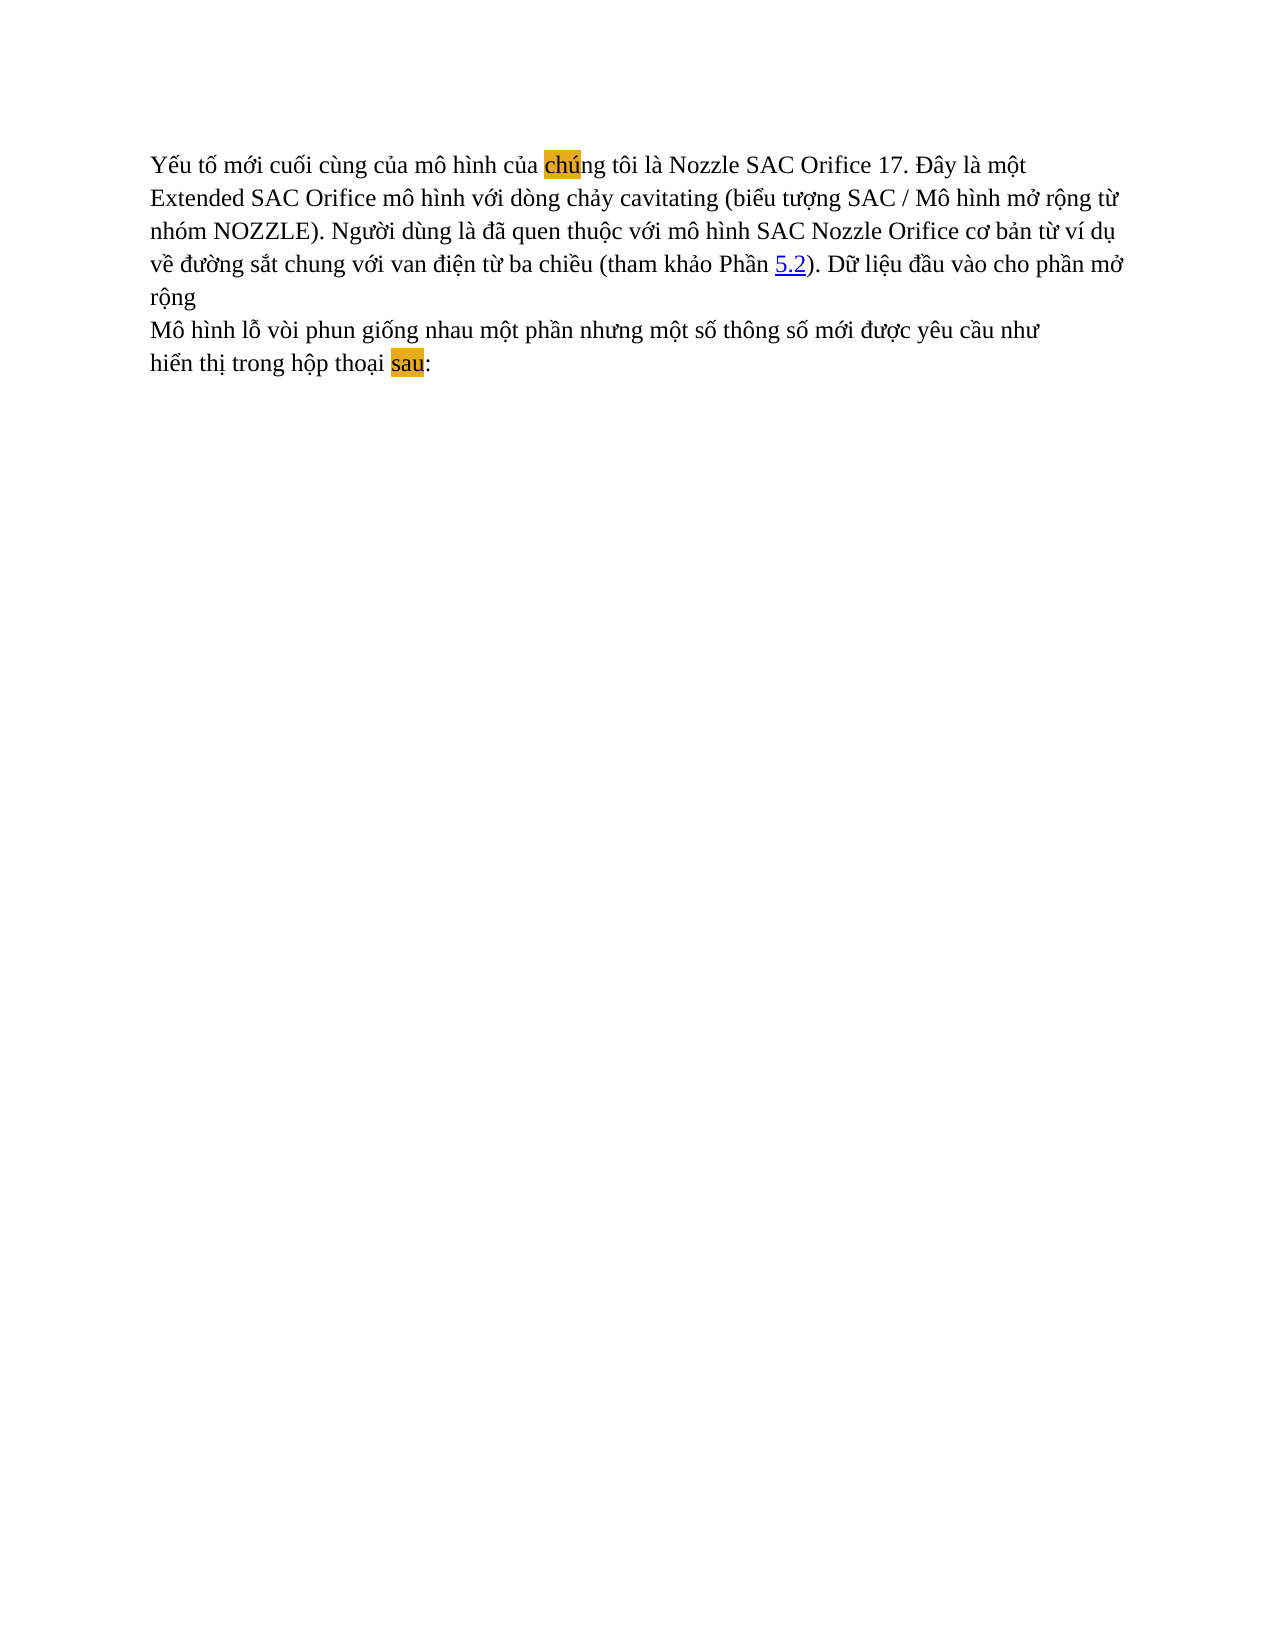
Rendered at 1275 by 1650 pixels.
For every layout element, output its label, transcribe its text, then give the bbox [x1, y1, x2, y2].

text hiển thị trong hộp thoại sau: [150, 348, 391, 377]
text hiển thị trong hộp thoại sau: [424, 348, 1125, 377]
text Mô hình lỗ vòi phun giống nhau một phần nhưng một số thông số mới được yêu cầu như [150, 315, 1125, 344]
text Yếu tố mới cuối cùng của mô hình của chúng tôi là Nozzle SAC Orifice 17. Đây là một Extended SAC Orifice mô hình với dòng chảy cavitating (biểu tượng SAC / Mô hình mở rộng từ nhóm NOZZLE). Người dùng là đã quen thuộc với mô hình SAC Nozzle Orifice cơ bản từ ví dụ về đường sắt chung với van điện từ ba chiều (tham khảo Phần 5.2). Dữ liệu đầu vào cho phần mở rộng [150, 150, 1125, 311]
